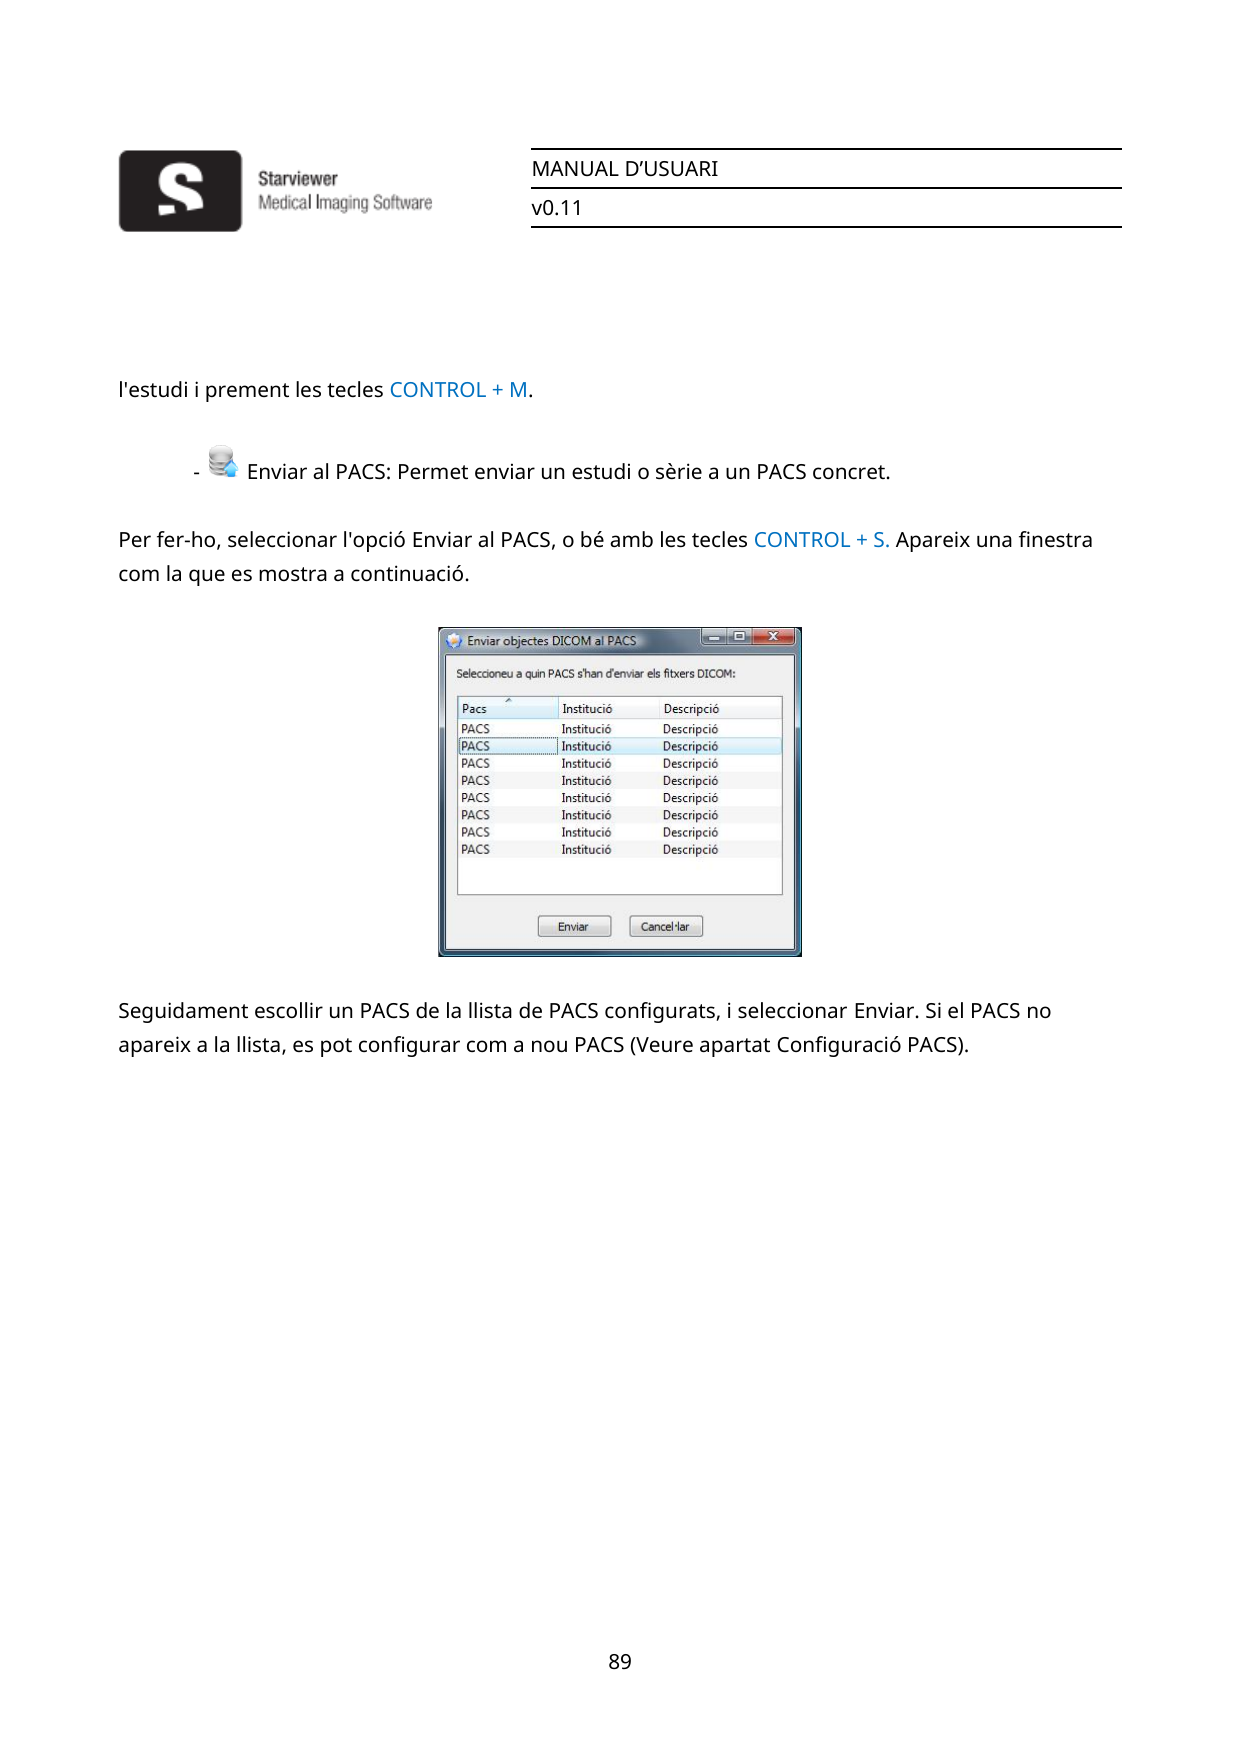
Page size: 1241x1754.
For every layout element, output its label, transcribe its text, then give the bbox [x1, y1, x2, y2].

text l'estudi i prement les tecles CONTROL + M. [118, 376, 1122, 404]
text - Enviar al PACS: Permet enviar un estudi o sèrie a un PACS concret. [118, 444, 1122, 486]
picture [438, 627, 802, 957]
picture [205, 443, 242, 480]
text Seguidament escollir un PACS de la llista de PACS configurats, i seleccionar Enviar. Si el PACS no apareix a la llista, es pot configurar com a nou PACS (Veure apartat Configuració PACS). [118, 996, 1122, 1058]
text Per fer-ho, seleccionar l'opció Enviar al PACS, o bé amb les tecles CONTROL + S. Apareix una finestra com la que es mostra a continuació. [118, 526, 1122, 588]
